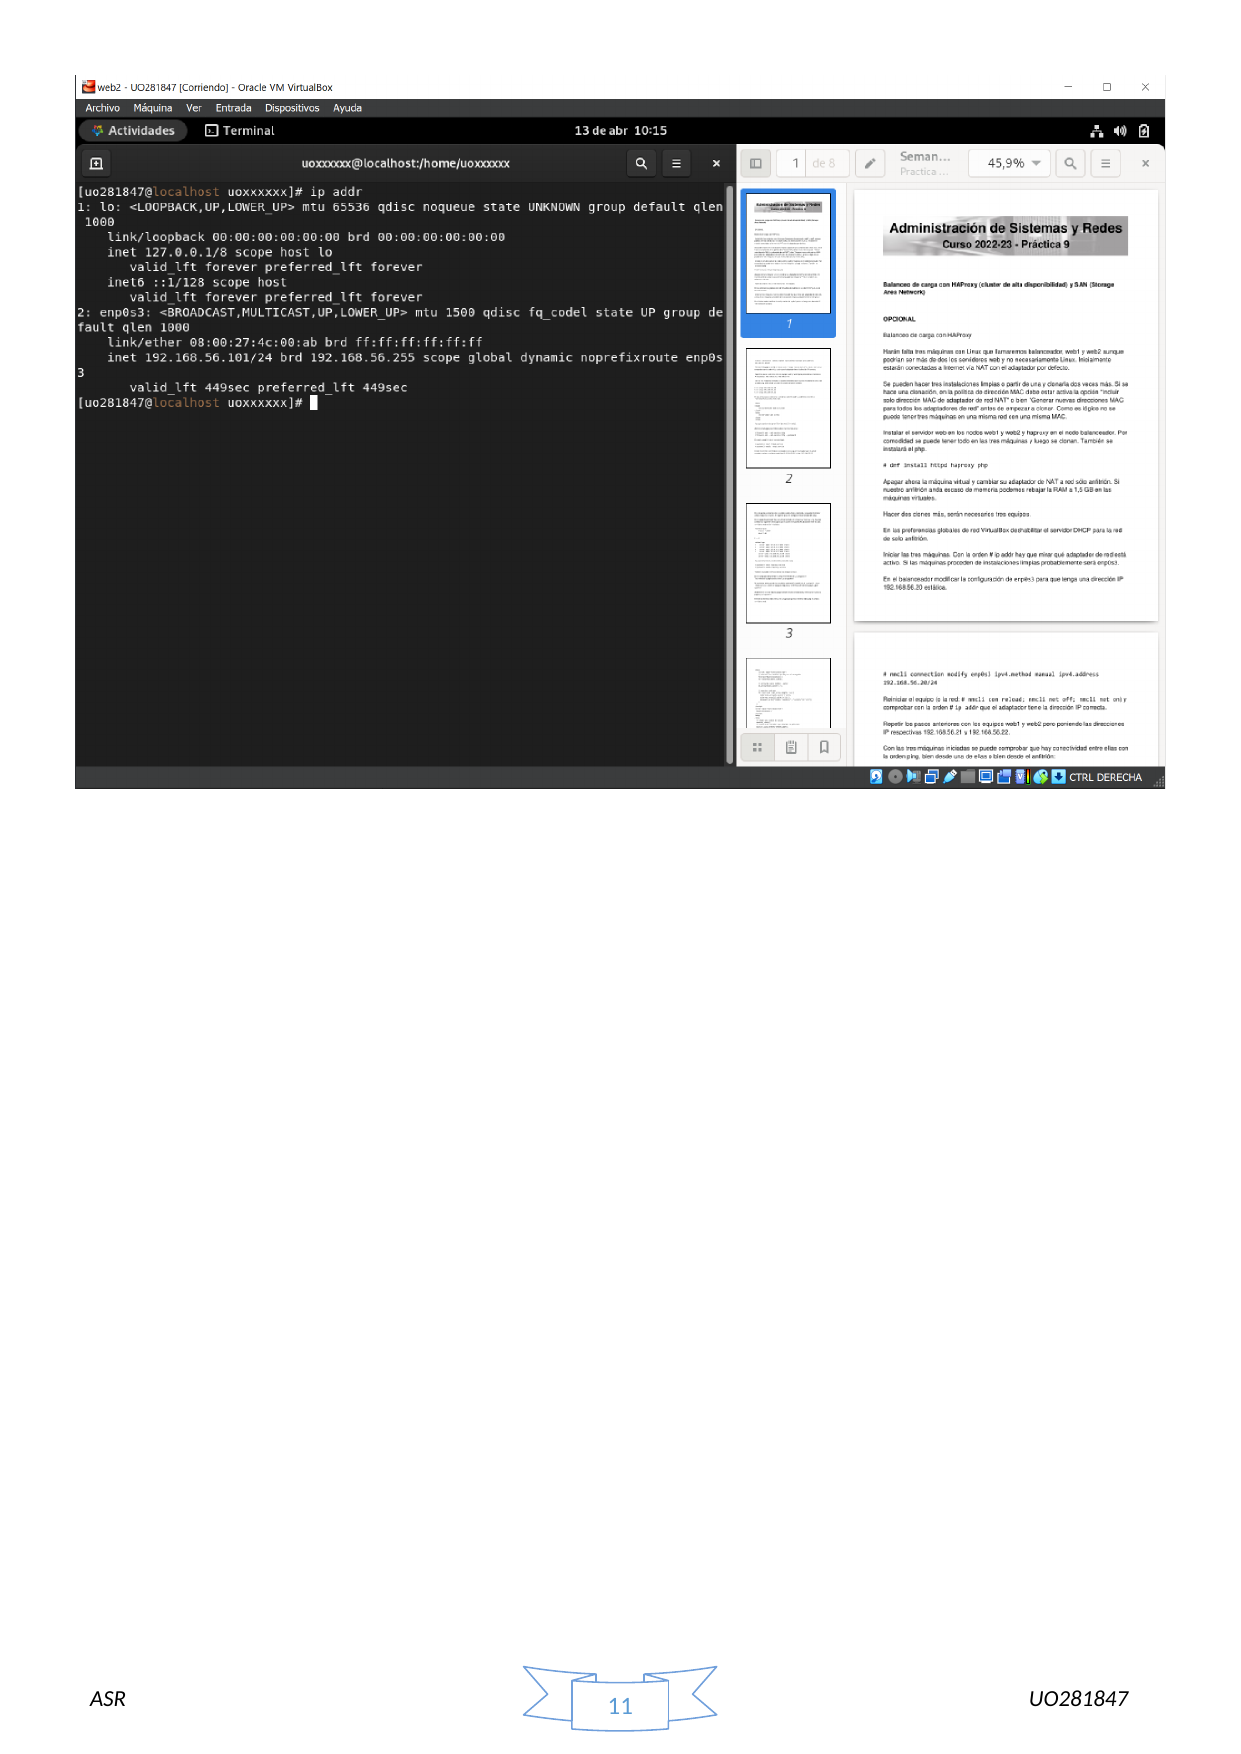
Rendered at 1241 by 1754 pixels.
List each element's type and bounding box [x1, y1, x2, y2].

picture [75, 75, 1166, 789]
